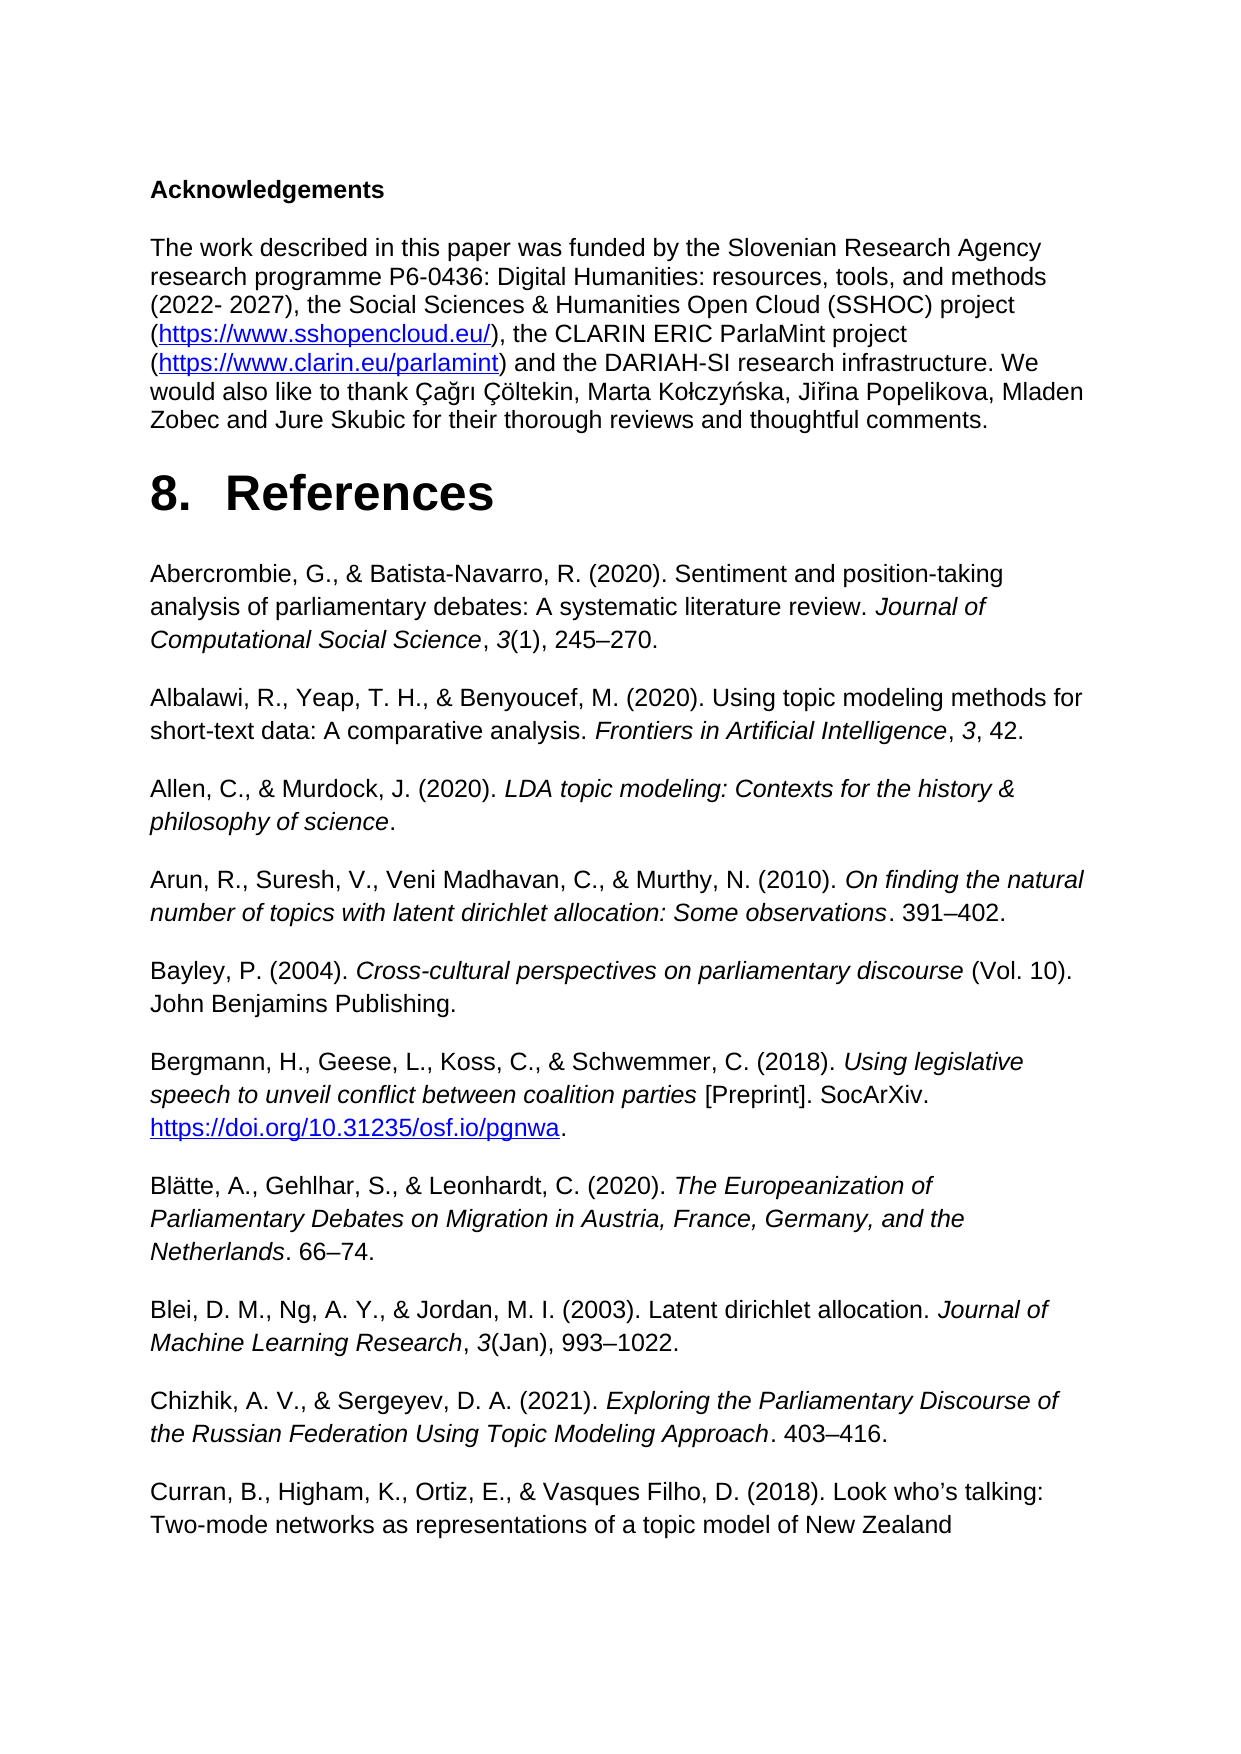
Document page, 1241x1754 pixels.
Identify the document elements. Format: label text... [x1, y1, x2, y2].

text Bergmann, H., Geese, L., Koss, C., & Schwemmer, C. (2018). Using legislative speech to unveil conflict between coalition parties [Preprint]. SocArXiv. https://doi.org/10.31235/osf.io/pgnwa. [150, 1047, 1090, 1142]
text Blei, D. M., Ng, A. Y., & Jordan, M. I. (2003). Latent dirichlet allocation. Journal of Machine Learning Research, 3(Jan), 993–1022. [150, 1295, 1090, 1357]
text Arun, R., Suresh, V., Veni Madhavan, C., & Murthy, N. (2010). On finding the natural number of topics with latent dirichlet allocation: Some observations. 391–402. [150, 865, 1090, 927]
text Allen, C., & Murdock, J. (2020). LDA topic modeling: Contexts for the history & philosophy of science. [150, 774, 1090, 836]
text Blätte, A., Gehlhar, S., & Leonhardt, C. (2020). The Europeanization of Parliamentary Debates on Migration in Austria, France, Germany, and the Netherlands. 66–74. [150, 1171, 1090, 1266]
text Chizhik, A. V., & Sergeyev, D. A. (2021). Exploring the Parliamentary Discourse of the Russian Federation Using Topic Modeling Approach. 403–416. [150, 1386, 1090, 1448]
subtitle References [150, 463, 1090, 521]
text Abercrombie, G., & Batista-Navarro, R. (2020). Sentiment and position-taking analysis of parliamentary debates: A systematic literature review. Journal of Computational Social Science, 3(1), 245–270. [150, 559, 1090, 653]
text The work described in this paper was funded by the Slovenian Research Agency research programme P6-0436: Digital Humanities: resources, tools, and methods (2022- 2027), the Social Sciences & Humanities Open Cloud (SSHOC) project (https://www.sshopencloud.eu/), the CLARIN ERIC ParlaMint project (https://www.clarin.eu/parlamint) and the DARIAH-SI research infrastructure. We would also like to thank Çağrı Çöltekin, Marta Kołczyńska, Jiřina Popelikova, Mladen Zobec and Jure Skubic for their thorough reviews and thoughtful comments. [150, 233, 1090, 434]
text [150, 1477, 1090, 1539]
text Acknowledgements [150, 175, 1090, 204]
text Albalawi, R., Yeap, T. H., & Benyoucef, M. (2020). Using topic modeling methods for short-text data: A comparative analysis. Frontiers in Artificial Intelligence, 3, 42. [150, 683, 1090, 744]
text Bayley, P. (2004). Cross-cultural perspectives on parliamentary discourse (Vol. 10). John Benjamins Publishing. [150, 956, 1090, 1018]
